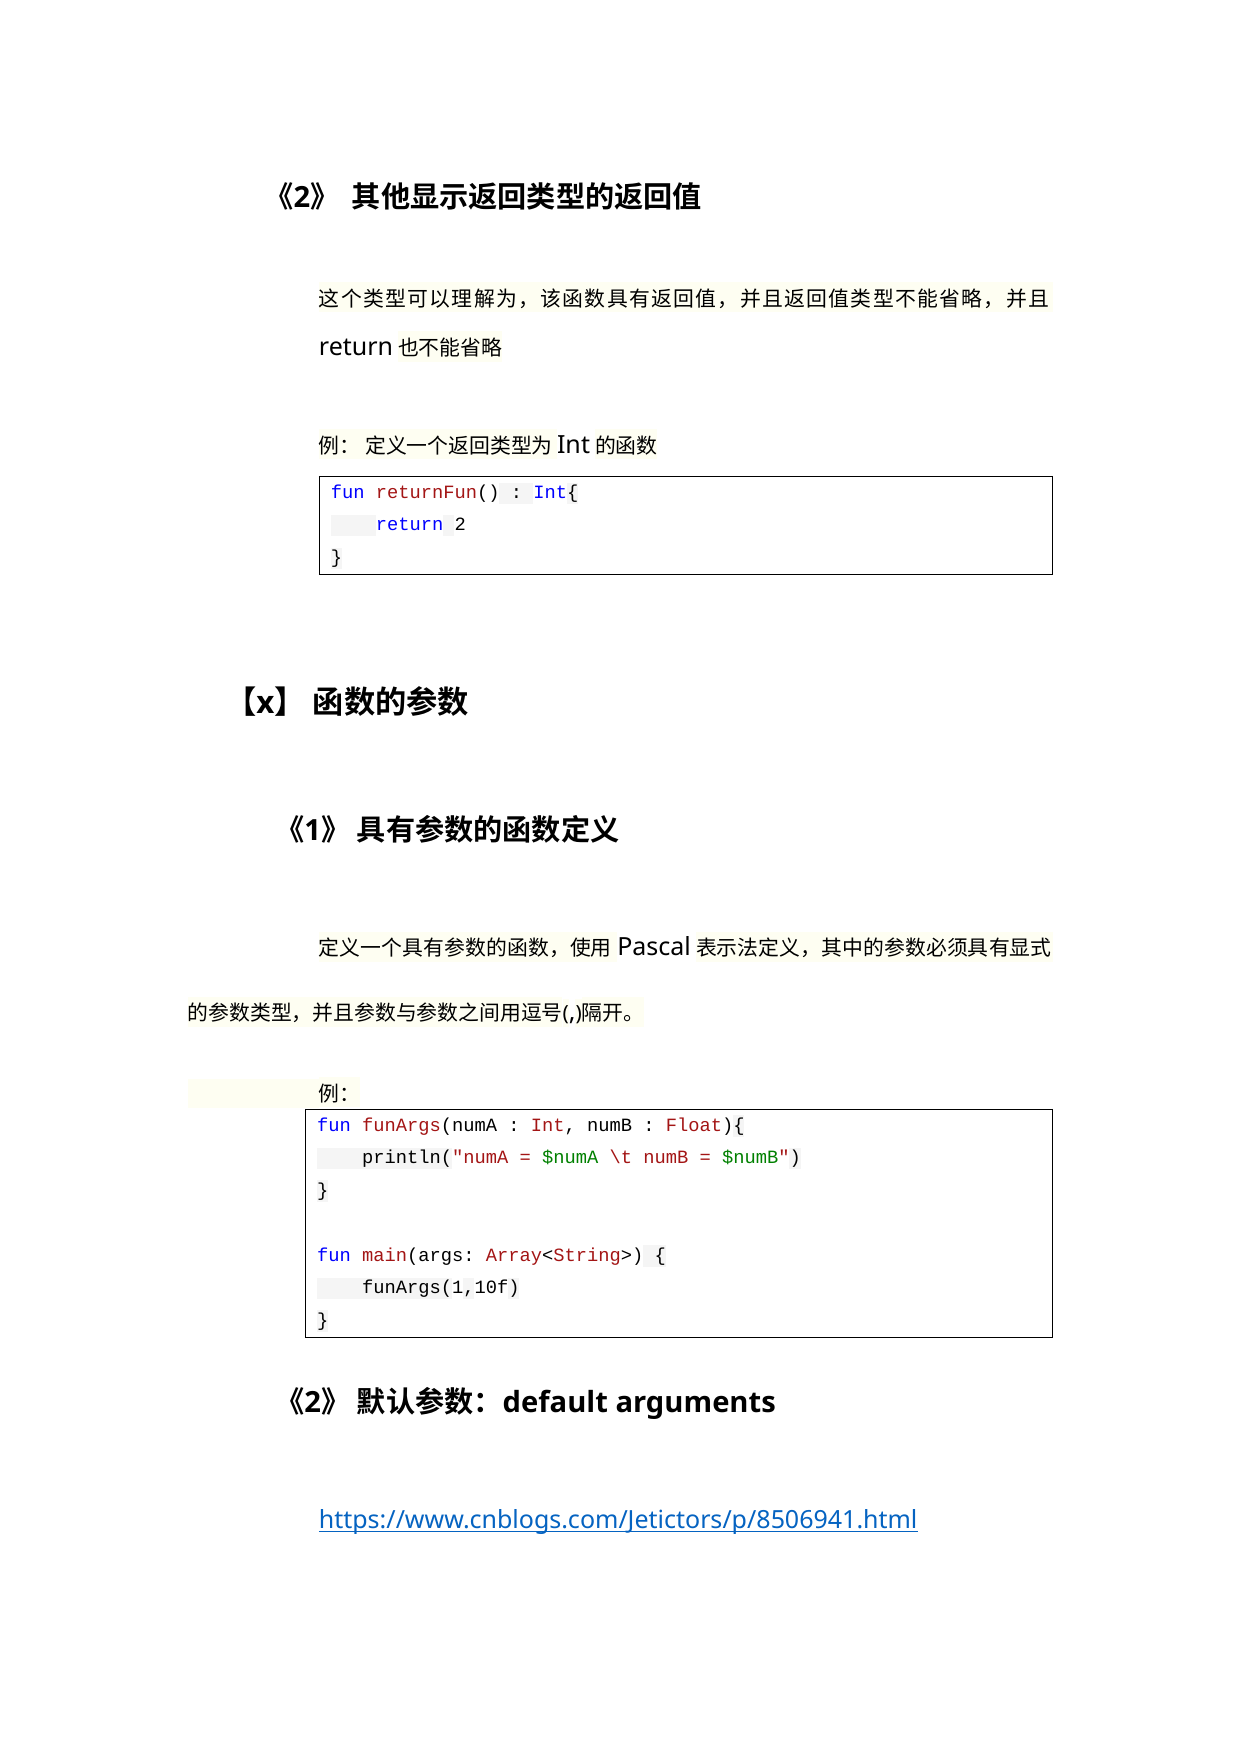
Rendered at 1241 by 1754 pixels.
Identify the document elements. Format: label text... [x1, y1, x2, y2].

subtitle 《1》 具有参数的函数定义 [231, 795, 1053, 860]
text 例： 定义一个返回类型为Int的函数 [319, 411, 1053, 476]
subtitle 其他显示返回类型的返回值 [264, 162, 1053, 227]
subtitle 【x】 函数的参数 [225, 667, 1053, 732]
table_header fun returnFun() : Int{ return 2 } [320, 477, 1052, 574]
text 定义一个具有参数的函数，使用Pascal表示法定义，其中的参数必须具有显式的参数类型，并且参数与参数之间用逗号(,)隔开。 [187, 914, 1053, 1044]
text 例： [187, 1076, 1053, 1109]
text https://www.cnblogs.com/Jetictors/p/8506941.html [187, 1486, 1053, 1551]
subtitle 《2》 默认参数：default arguments [231, 1367, 1053, 1432]
table_header fun funArgs(numA : Int, numB : Float){ println("numA = $numA \t numB = $numB") } fun main(args: Array<String>) { funArgs(1,10f) } [306, 1110, 1052, 1337]
text 这个类型可以理解为，该函数具有返回值，并且返回值类型不能省略，并且return也不能省略 [319, 312, 1053, 378]
